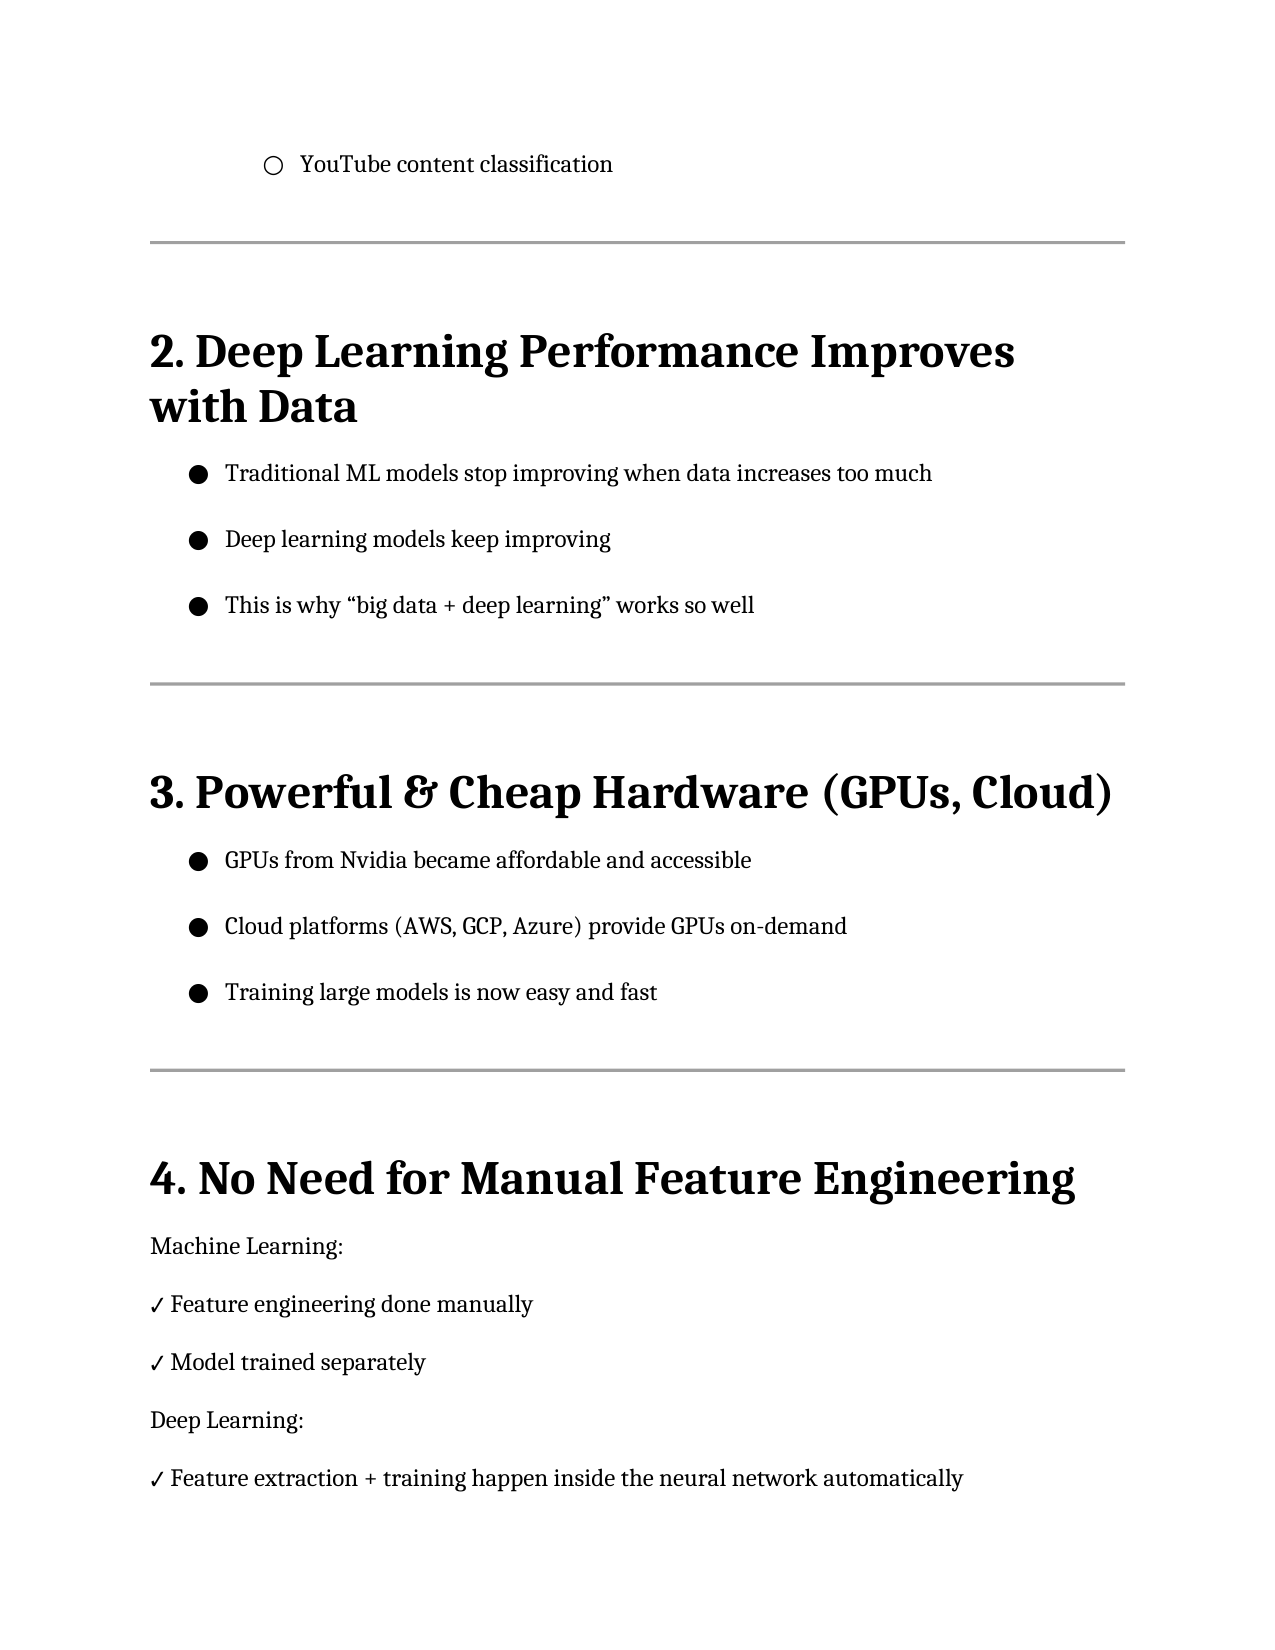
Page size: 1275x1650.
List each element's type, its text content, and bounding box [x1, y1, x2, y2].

list YouTube content classification [262, 150, 1125, 212]
subtitle 3. Powerful & Cheap Hardware (GPUs, Cloud) [150, 765, 1125, 821]
list Traditional ML models stop improving when data increases too much [187, 459, 1125, 521]
list Cloud platforms (AWS, GCP, Azure) provide GPUs on-demand [187, 912, 1125, 973]
list Training large models is now easy and fast [187, 978, 1125, 1039]
text Machine Learning: [150, 1232, 1125, 1261]
text ✔ Feature extraction + training happen inside the neural network automatically [150, 1464, 1125, 1493]
subtitle 4. No Need for Manual Feature Engineering [150, 1152, 1125, 1207]
list Deep learning models keep improving [187, 525, 1125, 587]
text ✔ Feature engineering done manually [150, 1290, 1125, 1318]
text ✔ Model trained separately [150, 1348, 1125, 1377]
subtitle 2. Deep Learning Performance Improves with Data [150, 324, 1125, 434]
list GPUs from Nvidia became affordable and accessible [187, 846, 1125, 907]
list This is why “big data + deep learning” works so well [187, 591, 1125, 653]
text Deep Learning: [150, 1406, 1125, 1434]
